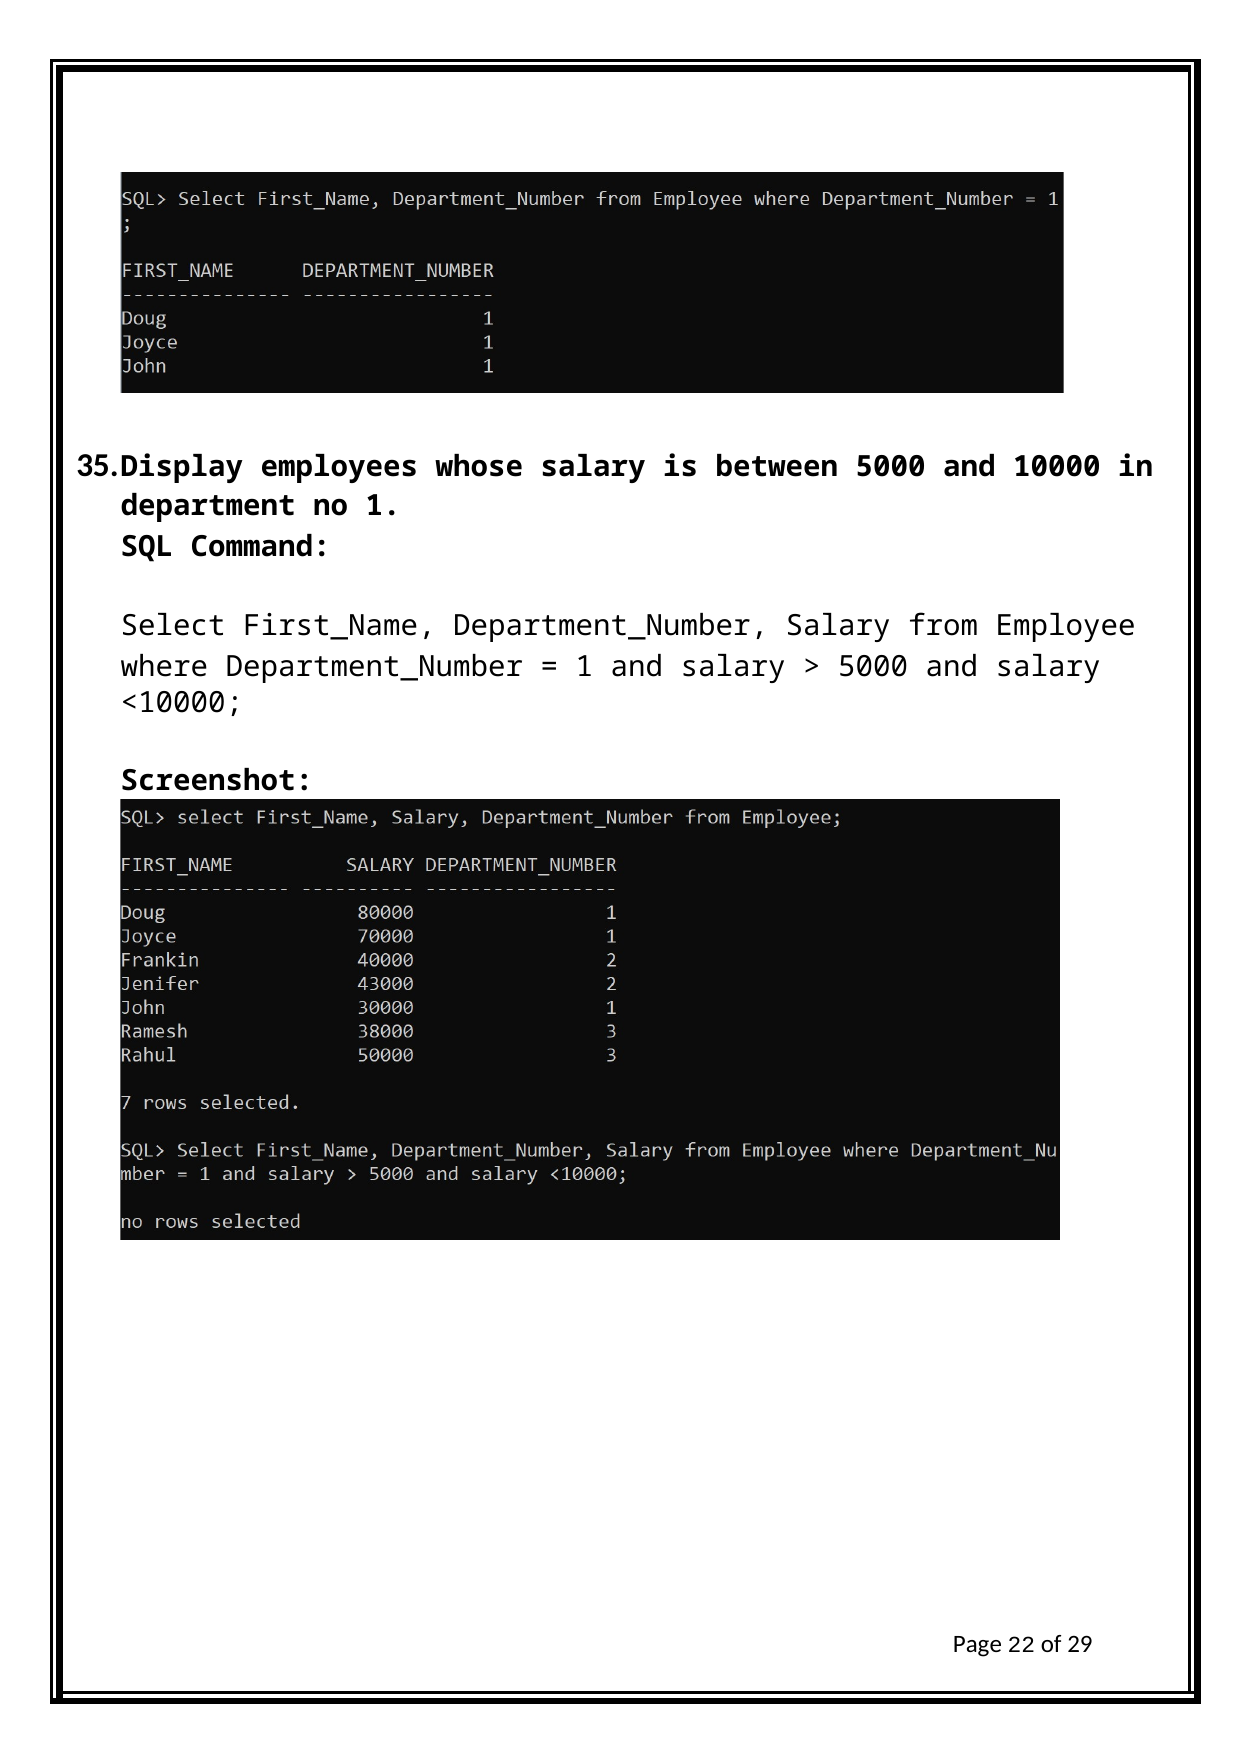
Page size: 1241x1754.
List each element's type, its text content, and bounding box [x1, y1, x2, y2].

text Select First_Name, Department_Number, Salary from Employee where Department_Number = 1 and salary > 5000 and salary [120, 604, 1169, 685]
text <10000; [120, 686, 1188, 719]
picture [120, 799, 1060, 1240]
subtitle SQL Command: [120, 524, 1188, 564]
picture [120, 172, 1064, 393]
subtitle Screenshot: [120, 759, 1188, 799]
list Display employees whose salary is between 5000 and 10000 in department no 1. [76, 443, 1161, 524]
